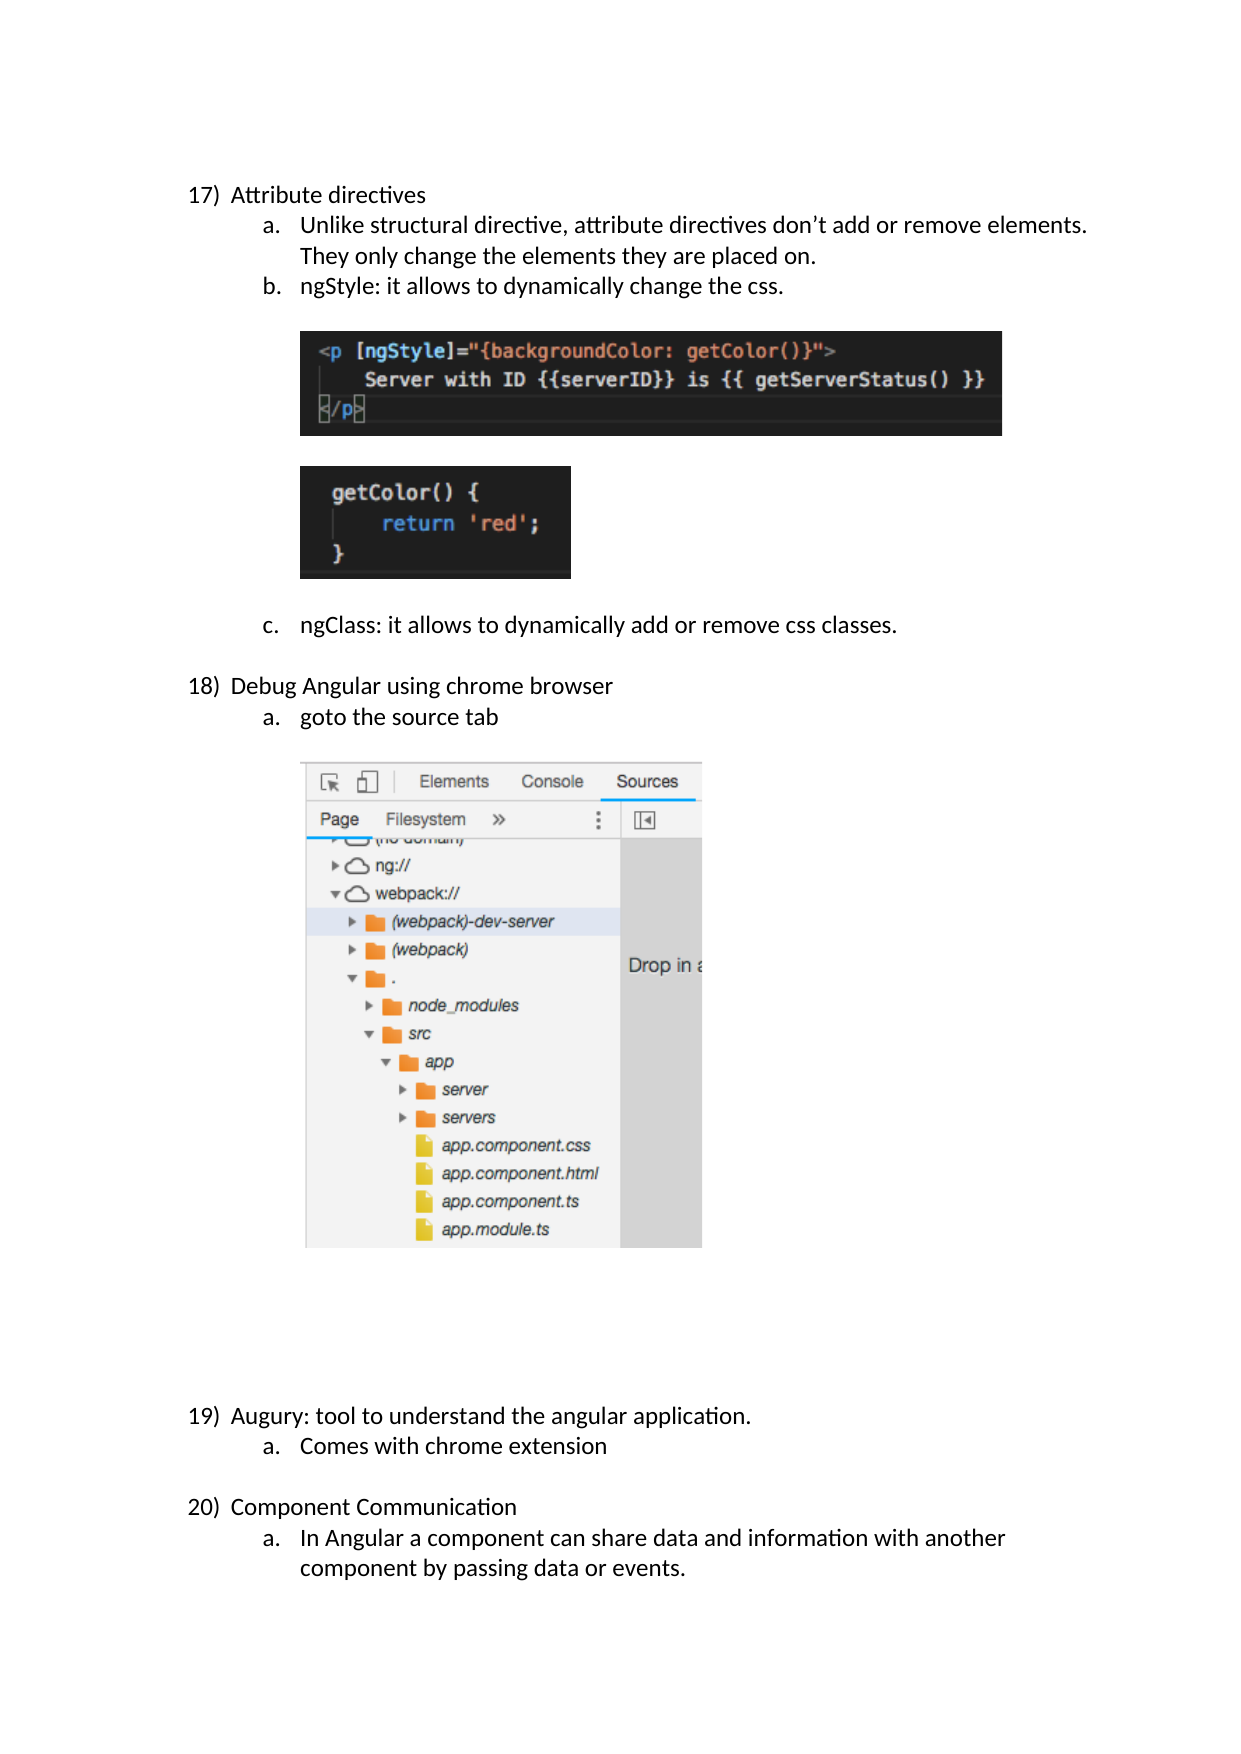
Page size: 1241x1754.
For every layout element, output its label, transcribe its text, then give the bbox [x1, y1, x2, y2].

list Comes with chrome extension [262, 1430, 1090, 1461]
list Debug Angular using chrome browser [187, 670, 1090, 701]
list goto the source tab [262, 701, 1090, 731]
list In Angular a component can share data and information with another component by passing data or events. [262, 1522, 1090, 1583]
list ngStyle: it allows to dynamically change the css. [262, 270, 1090, 301]
list ngClass: it allows to dynamically add or remove css classes. [262, 609, 1090, 639]
list Component Communication [187, 1491, 1090, 1522]
list Attribute directives [187, 179, 1090, 209]
list Unlike structural directive, attribute directives don’t add or remove elements. They only change the elements they are placed on. [262, 209, 1090, 270]
picture [300, 761, 703, 1248]
picture [300, 466, 571, 579]
picture [300, 331, 1003, 436]
list Augury: tool to understand the angular application. [187, 1400, 1090, 1430]
